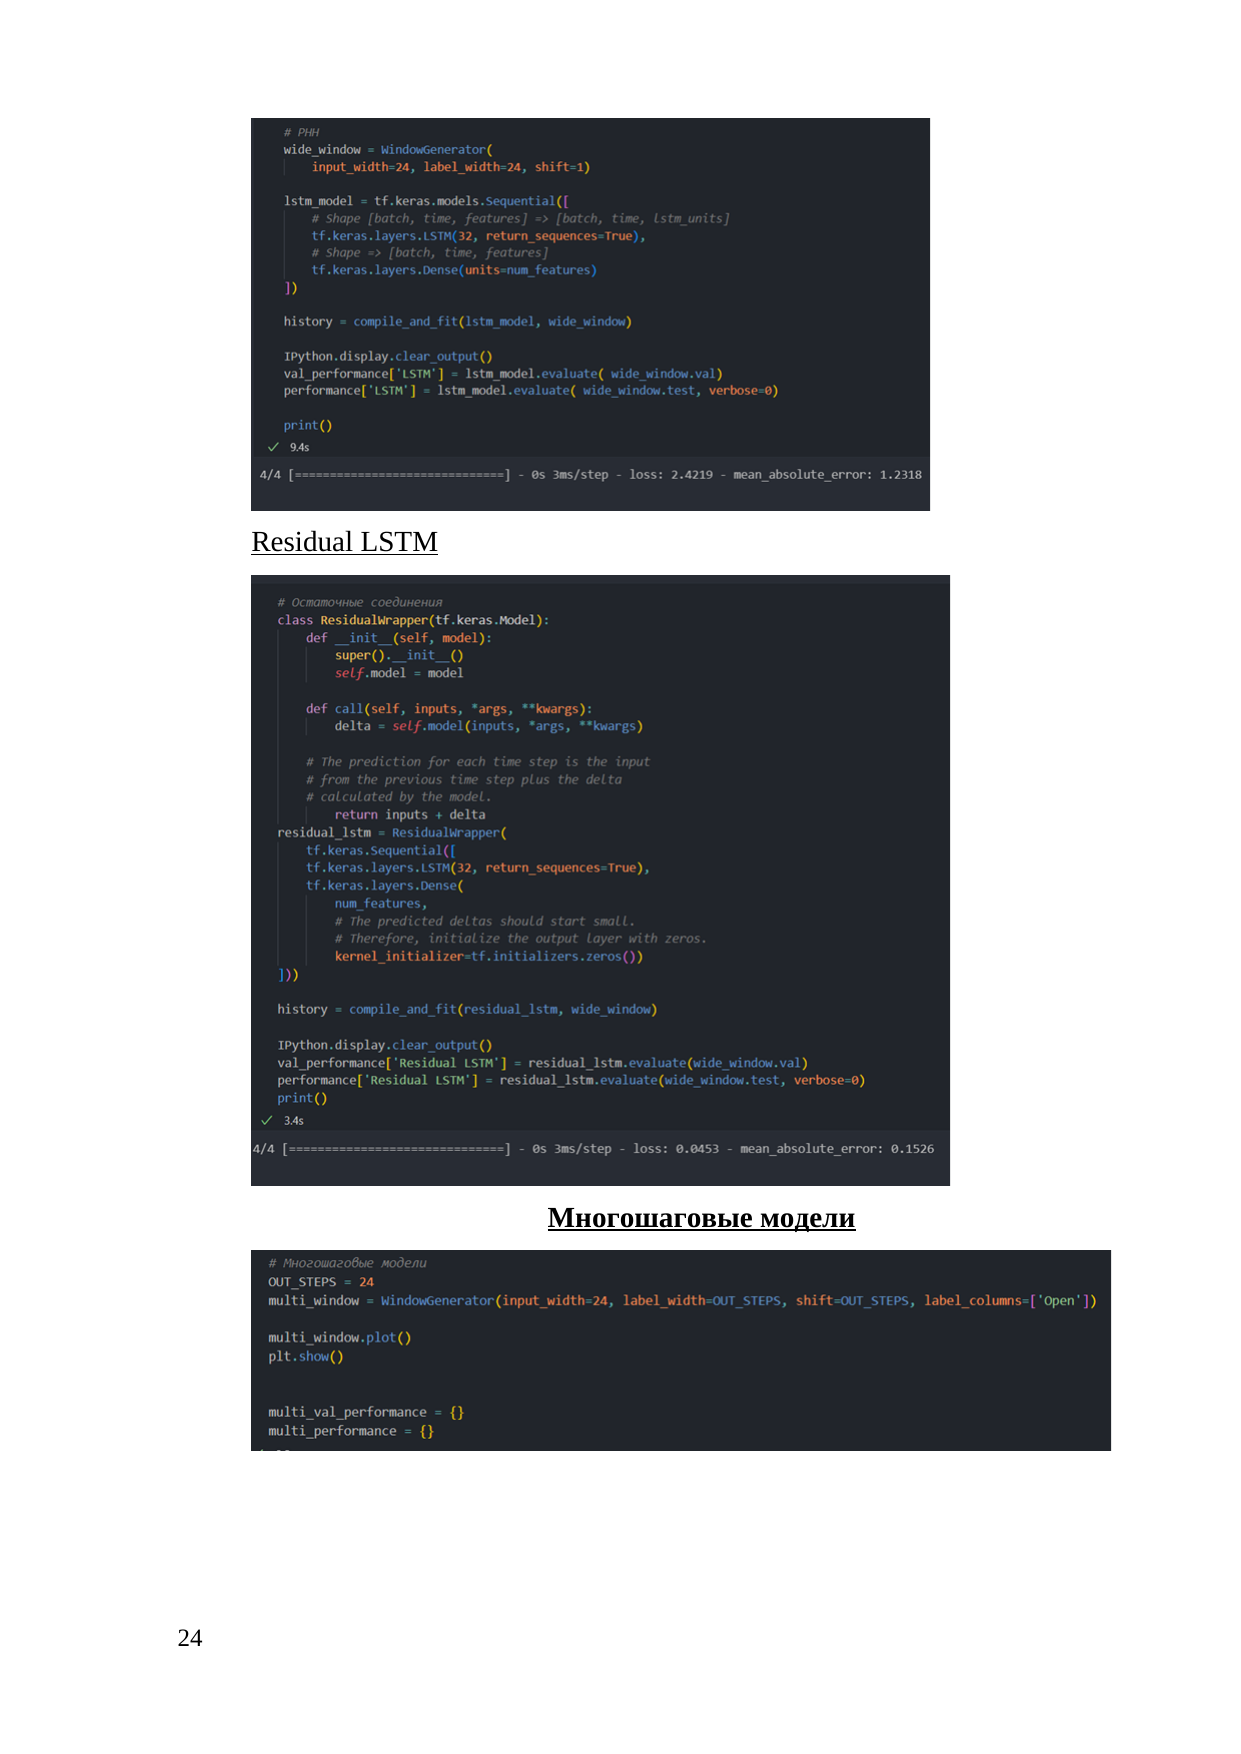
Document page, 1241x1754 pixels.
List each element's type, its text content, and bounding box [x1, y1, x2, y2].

picture [251, 1250, 1112, 1451]
text Residual LSTM [177, 524, 1152, 558]
text Многошаговые модели [177, 1200, 1152, 1234]
picture [251, 118, 930, 511]
picture [251, 575, 951, 1186]
